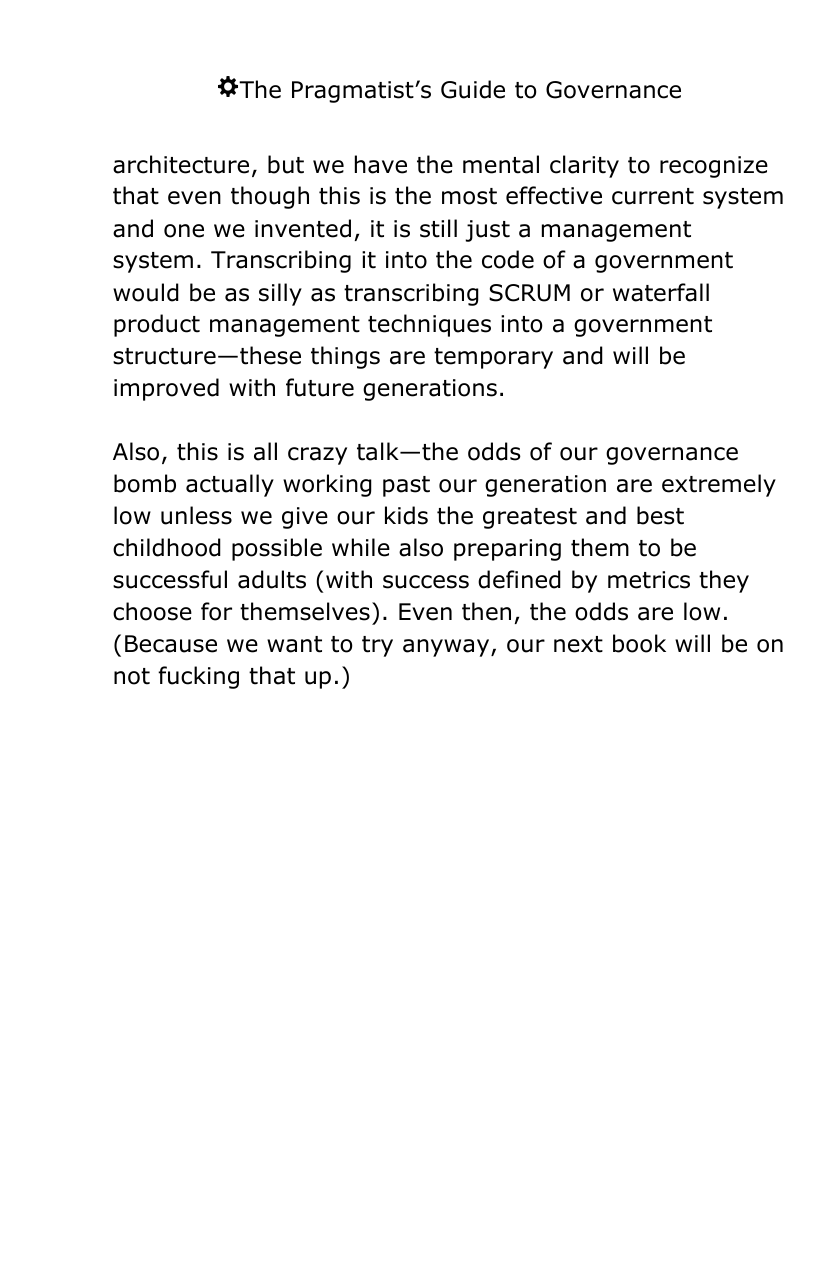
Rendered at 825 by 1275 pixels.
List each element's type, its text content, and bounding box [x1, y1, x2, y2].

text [112, 150, 787, 402]
text Also, this is all crazy talk—the odds of our governance bomb actually working past our generation are extremely low unless we give our kids the greatest and best childhood possible while also preparing them to be successful adults (with success defined by metrics they choose for themselves). Even then, the odds are low. (Because we want to try anyway, our next book will be on not fucking that up.) [112, 438, 787, 689]
picture [217, 75, 239, 98]
